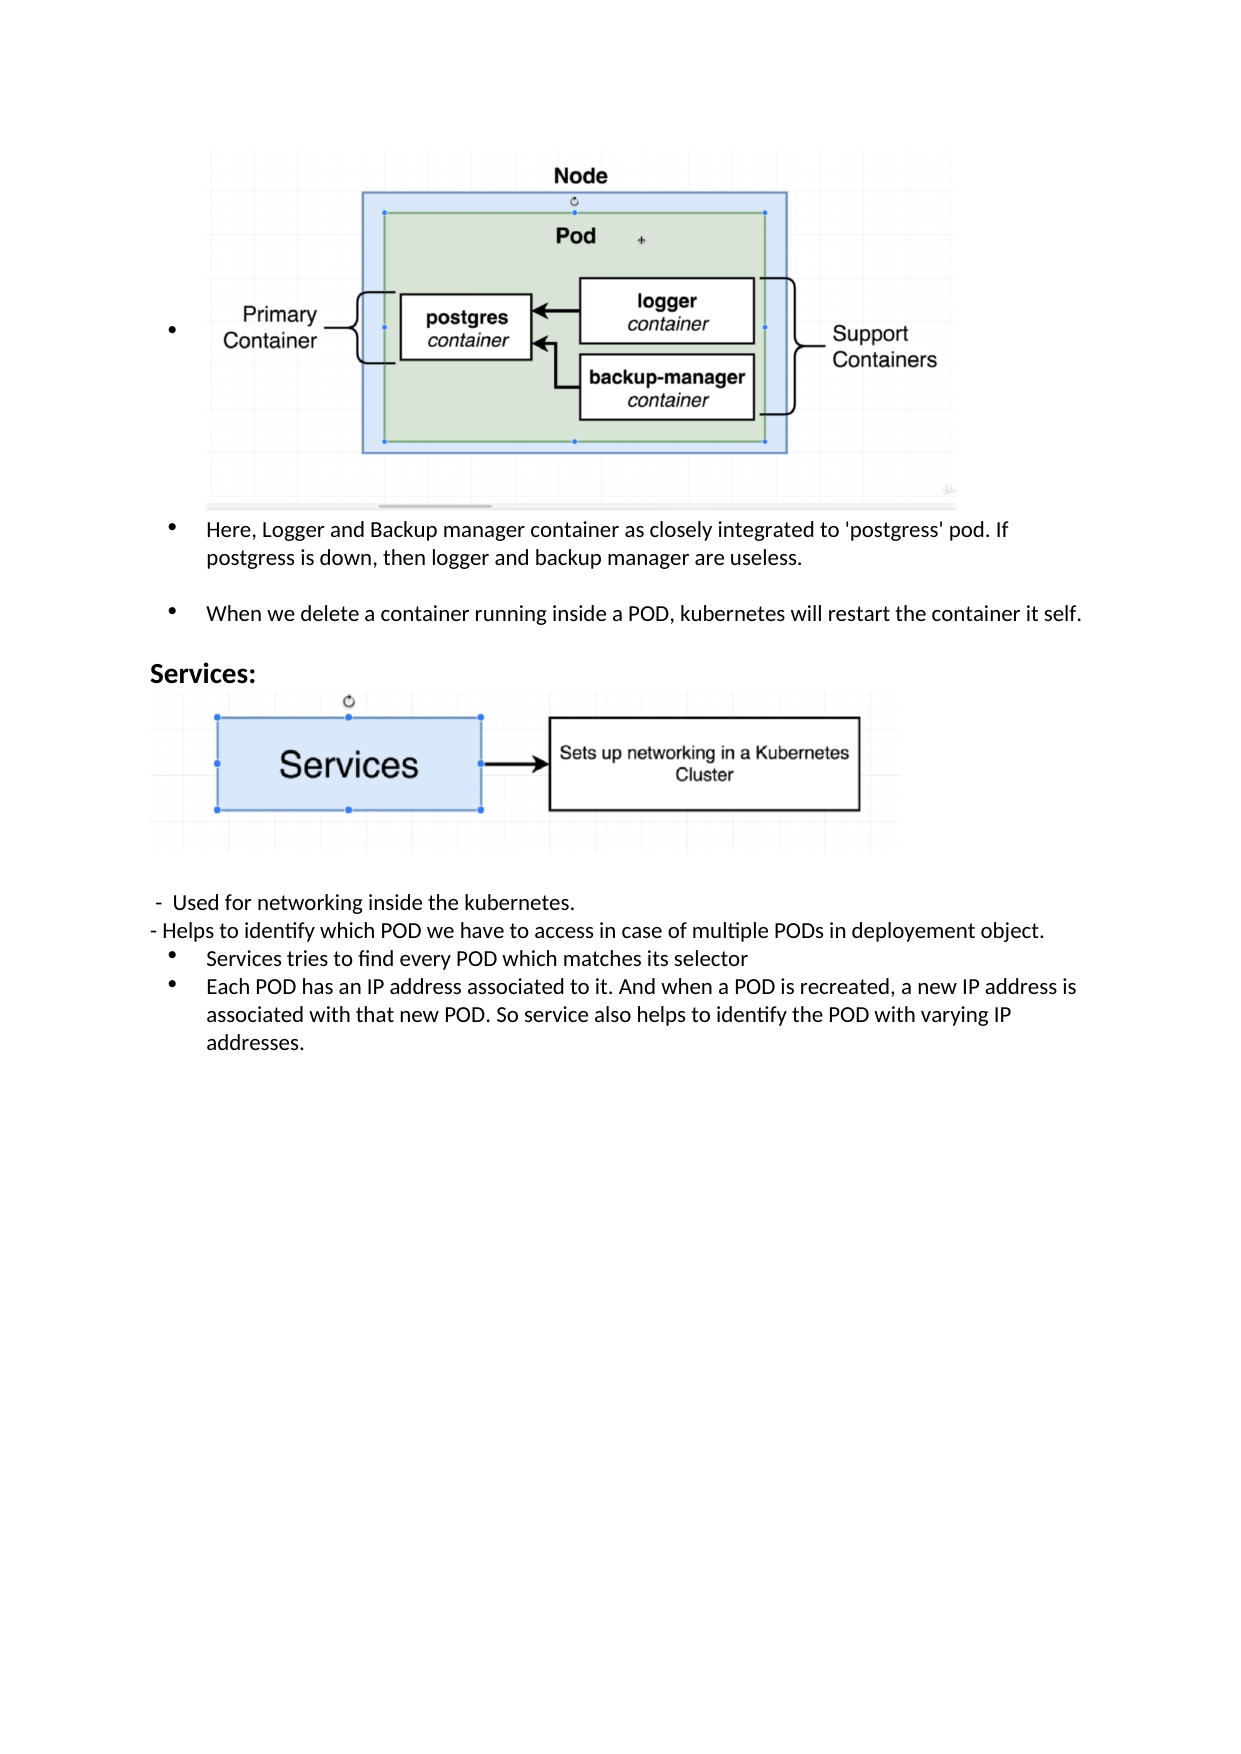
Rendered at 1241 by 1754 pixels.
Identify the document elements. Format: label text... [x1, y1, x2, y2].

text Services: [150, 655, 1090, 691]
list Each POD has an IP address associated to it. And when a POD is recreated, a new IP address is associated with that new POD. So service also helps to identify the POD with varying IP addresses. [169, 972, 1090, 1056]
list When we delete a container running inside a POD, kubernetes will restart the container it self. [169, 599, 1090, 627]
text - Helps to identify which POD we have to access in case of multiple PODs in deployement object. [150, 916, 1090, 944]
text - Used for networking inside the kubernetes. [150, 888, 1090, 916]
picture [206, 150, 957, 510]
list Here, Logger and Backup manager container as closely integrated to 'postgress' pod. If postgress is down, then logger and backup manager are useless. [169, 515, 1090, 571]
picture [150, 691, 901, 853]
list Services tries to find every POD which matches its selector [169, 944, 1090, 972]
